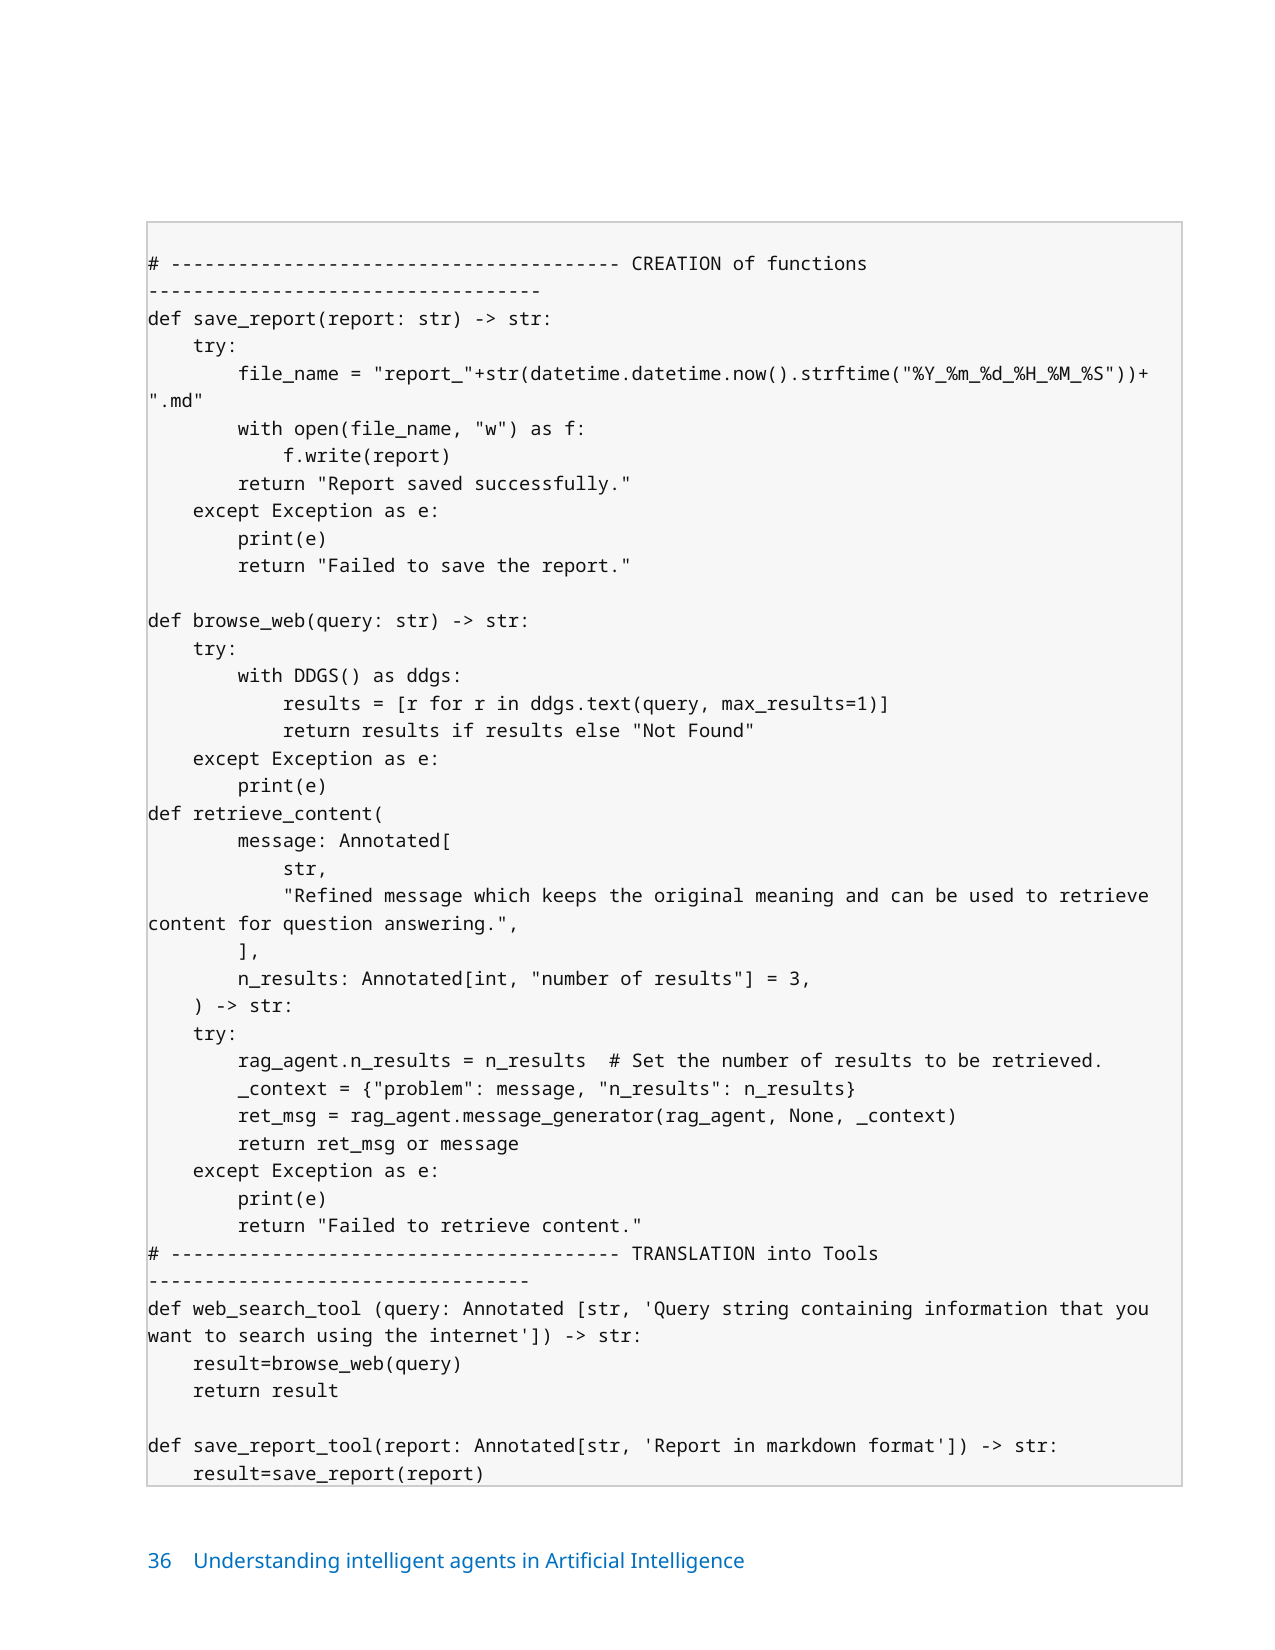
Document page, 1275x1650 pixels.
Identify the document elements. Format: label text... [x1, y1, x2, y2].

text return ret_msg or message [148, 1128, 1181, 1156]
text try: [148, 331, 1181, 358]
text message: Annotated[ [148, 826, 1181, 853]
text ret_msg = rag_agent.message_generator(rag_agent, None, _context) [148, 1101, 1181, 1128]
text print(e) [148, 523, 1181, 551]
text n_results: Annotated[int, "number of results"] = 3, [148, 963, 1181, 991]
text def save_report_tool(report: Annotated[str, 'Report in markdown format']) -> str: [148, 1431, 1181, 1458]
text f.write(report) [148, 441, 1181, 468]
text return "Failed to save the report." [148, 551, 1181, 578]
text "Refined message which keeps the original meaning and can be used to retrieve content for question answering.", [148, 881, 1181, 936]
text return result [148, 1376, 1181, 1403]
text try: [148, 1018, 1181, 1046]
text return "Failed to retrieve content." [148, 1211, 1181, 1238]
text results = [r for r in ddgs.text(query, max_results=1)] [148, 688, 1181, 716]
text with DDGS() as ddgs: [148, 661, 1181, 688]
text rag_agent.n_results = n_results # Set the number of results to be retrieved. [148, 1046, 1181, 1073]
text print(e) [148, 771, 1181, 798]
text # ---------------------------------------- TRANSLATION into Tools ---------------------------------- [148, 1238, 1181, 1293]
text print(e) [148, 1183, 1181, 1211]
text ], [148, 936, 1181, 963]
text with open(file_name, "w") as f: [148, 413, 1181, 441]
text def save_report(report: str) -> str: [148, 303, 1181, 331]
text except Exception as e: [148, 1156, 1181, 1183]
text def browse_web(query: str) -> str: [148, 606, 1181, 633]
text result=save_report(report) [148, 1458, 1181, 1485]
text str, [148, 853, 1181, 881]
text def retrieve_content( [148, 798, 1181, 826]
text # ---------------------------------------- CREATION of functions ----------------------------------- [148, 248, 1181, 303]
text except Exception as e: [148, 496, 1181, 523]
text file_name = "report_"+str(datetime.datetime.now().strftime("%Y_%m_%d_%H_%M_%S"))+ ".md" [148, 358, 1181, 413]
text try: [148, 633, 1181, 661]
text except Exception as e: [148, 743, 1181, 771]
text return results if results else "Not Found" [148, 716, 1181, 743]
text def web_search_tool (query: Annotated [str, 'Query string containing information that you want to search using the internet']) -> str: [148, 1293, 1181, 1348]
text _context = {"problem": message, "n_results": n_results} [148, 1073, 1181, 1101]
text return "Report saved successfully." [148, 468, 1181, 496]
text ) -> str: [148, 991, 1181, 1018]
text result=browse_web(query) [148, 1348, 1181, 1376]
